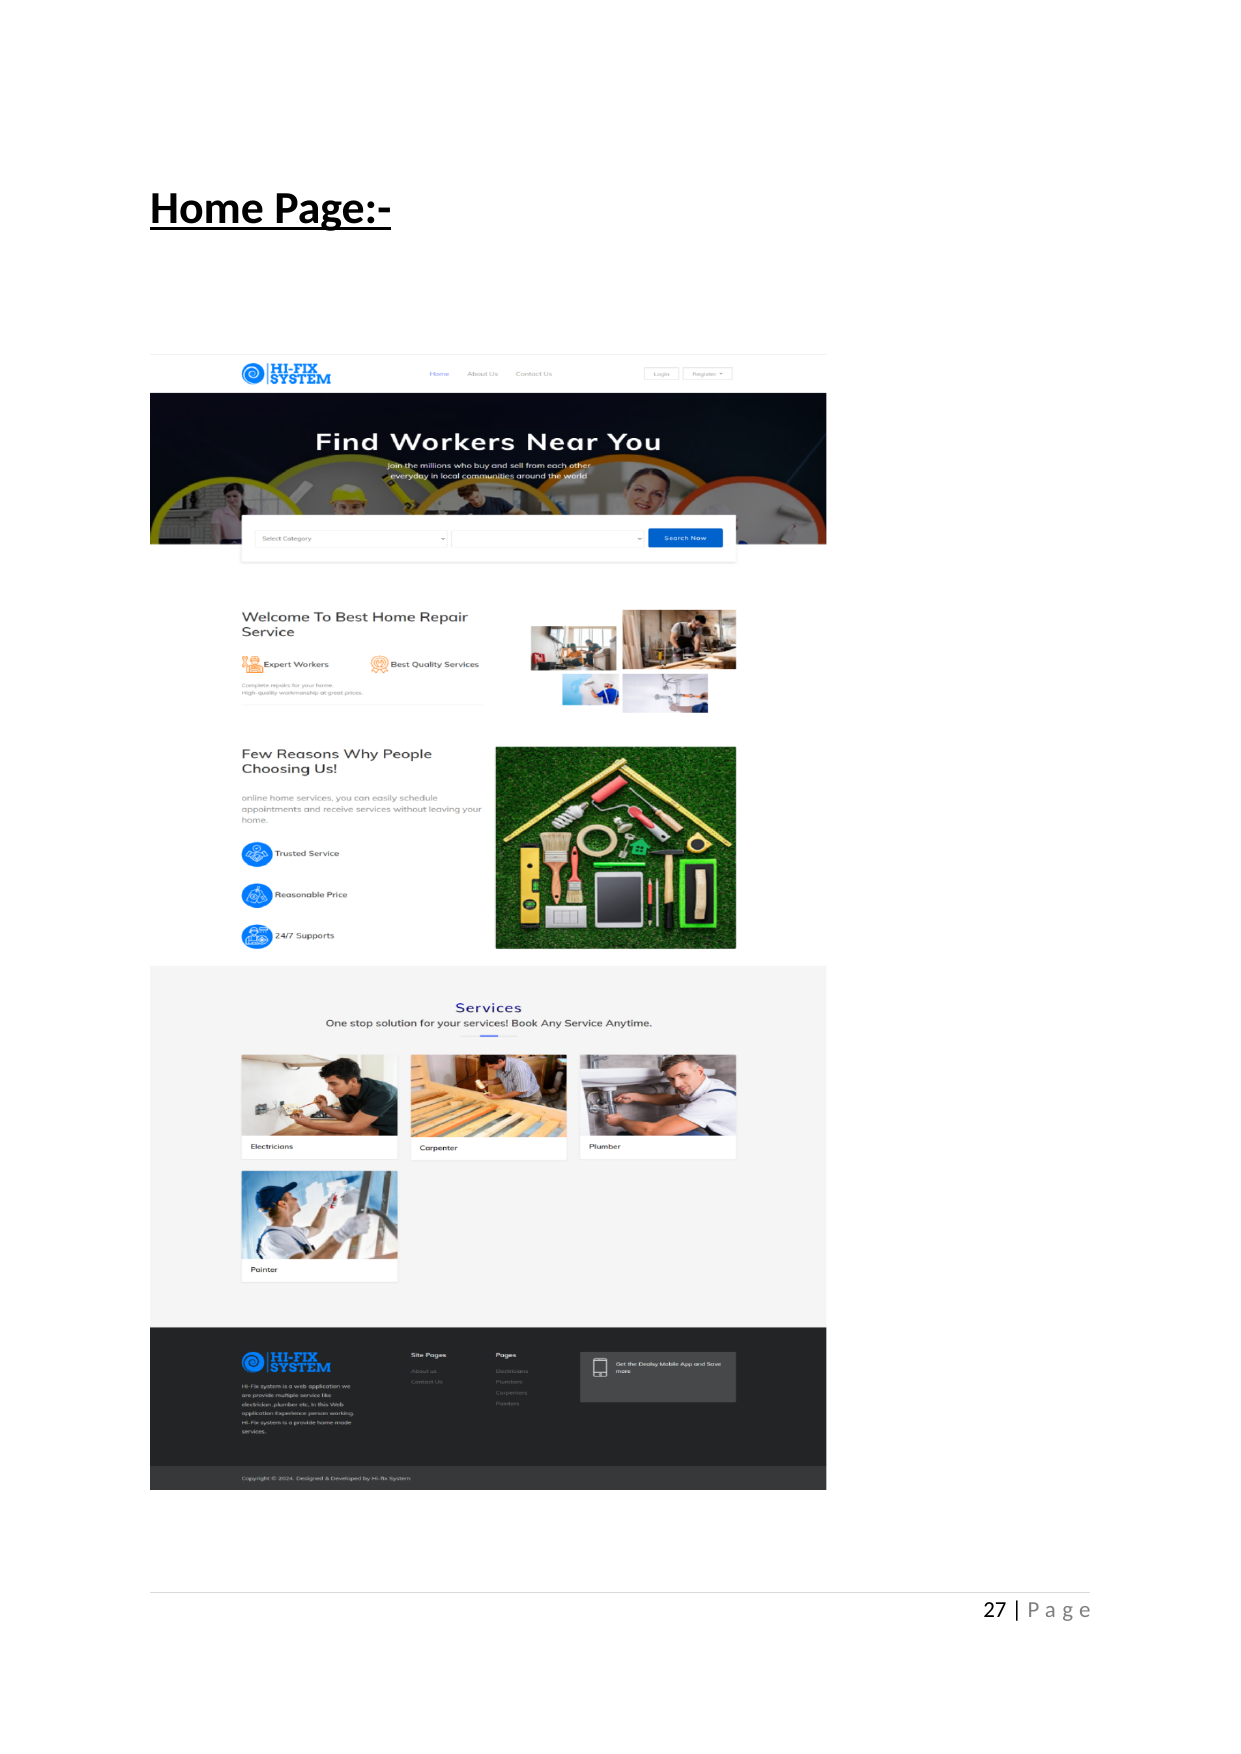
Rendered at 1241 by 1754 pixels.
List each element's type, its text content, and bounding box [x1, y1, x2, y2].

text Home Page:- [150, 179, 1090, 235]
picture [150, 354, 827, 1490]
